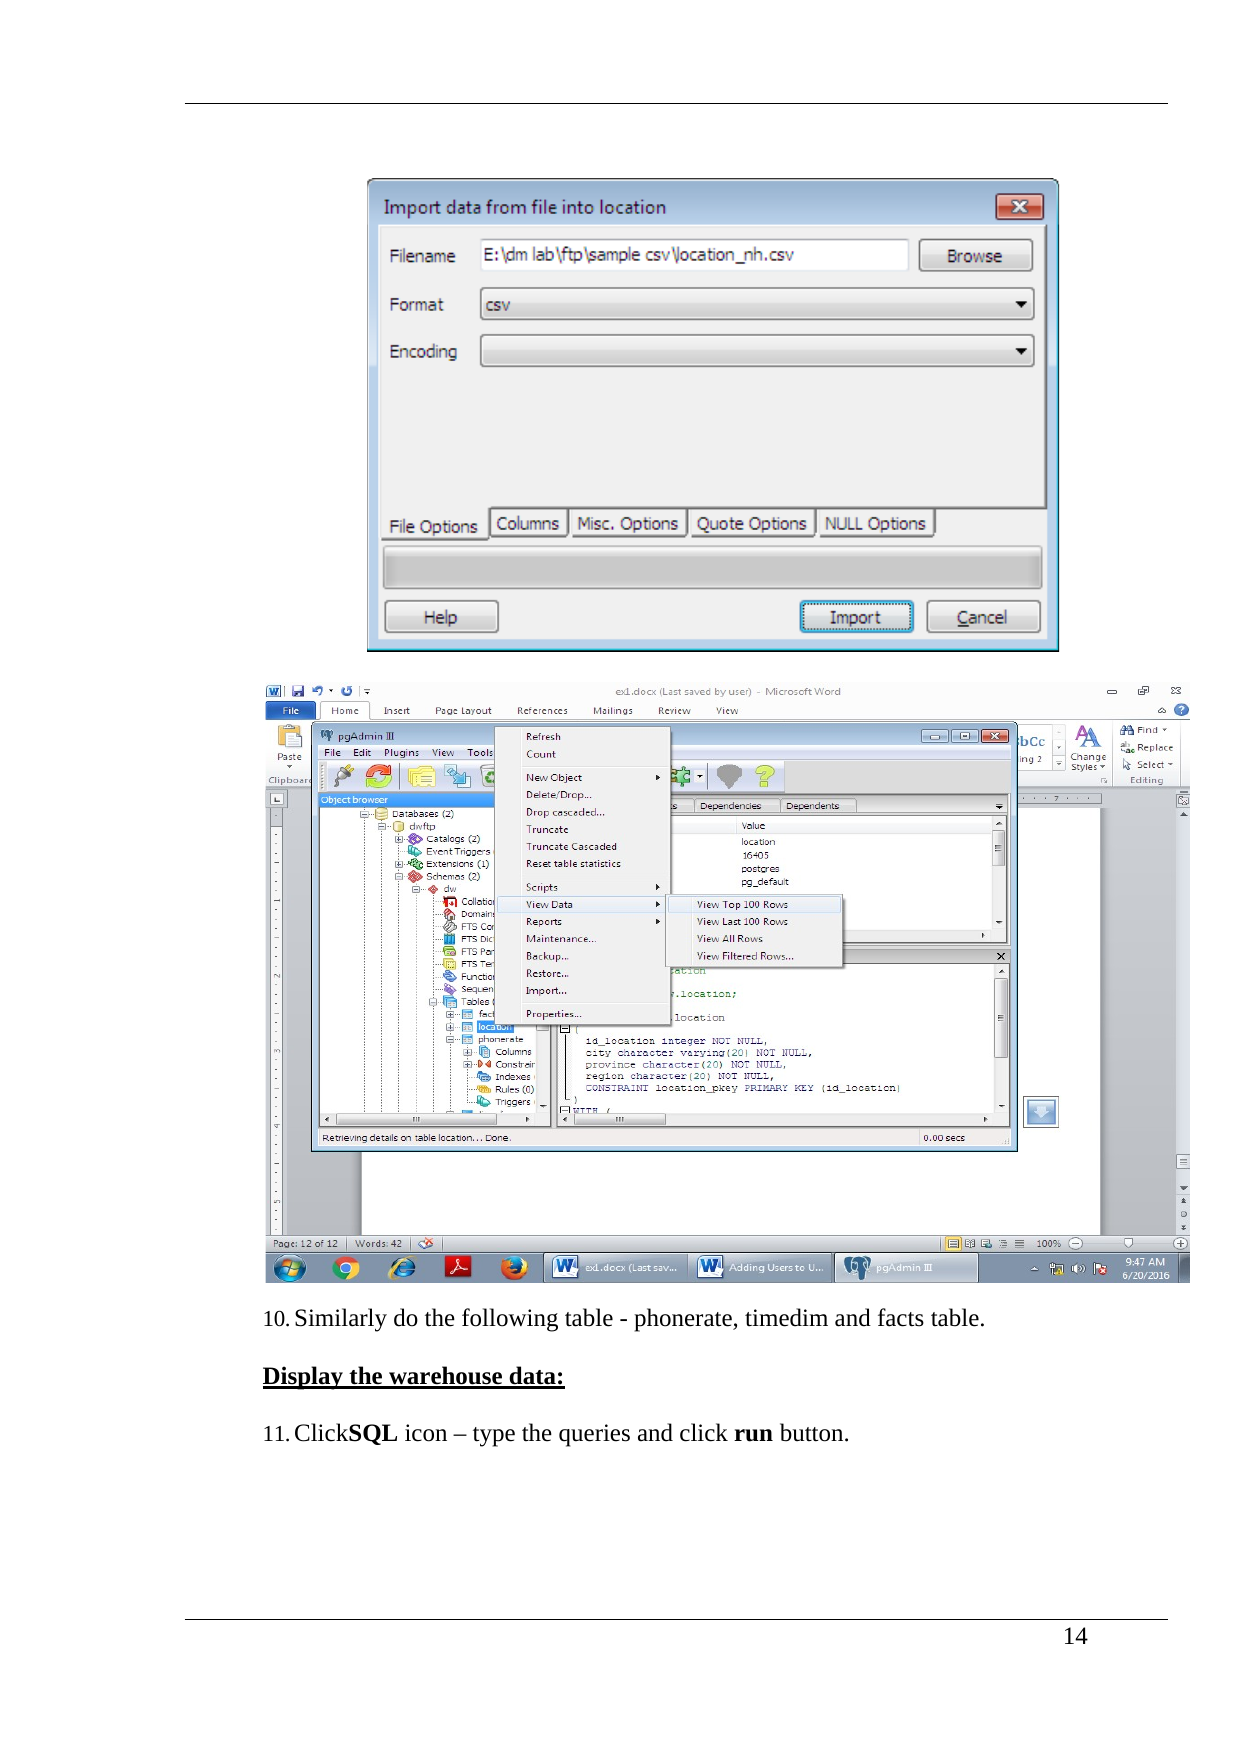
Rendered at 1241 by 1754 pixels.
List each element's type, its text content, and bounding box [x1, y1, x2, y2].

text Display the warehouse data: [262, 1361, 1207, 1389]
picture [265, 682, 1190, 1283]
list Similarly do the following table - phonerate, timedim and facts table. [262, 1303, 1207, 1331]
list ClickSQL icon – type the queries and click run button. [262, 1418, 1207, 1446]
picture [367, 178, 1060, 652]
